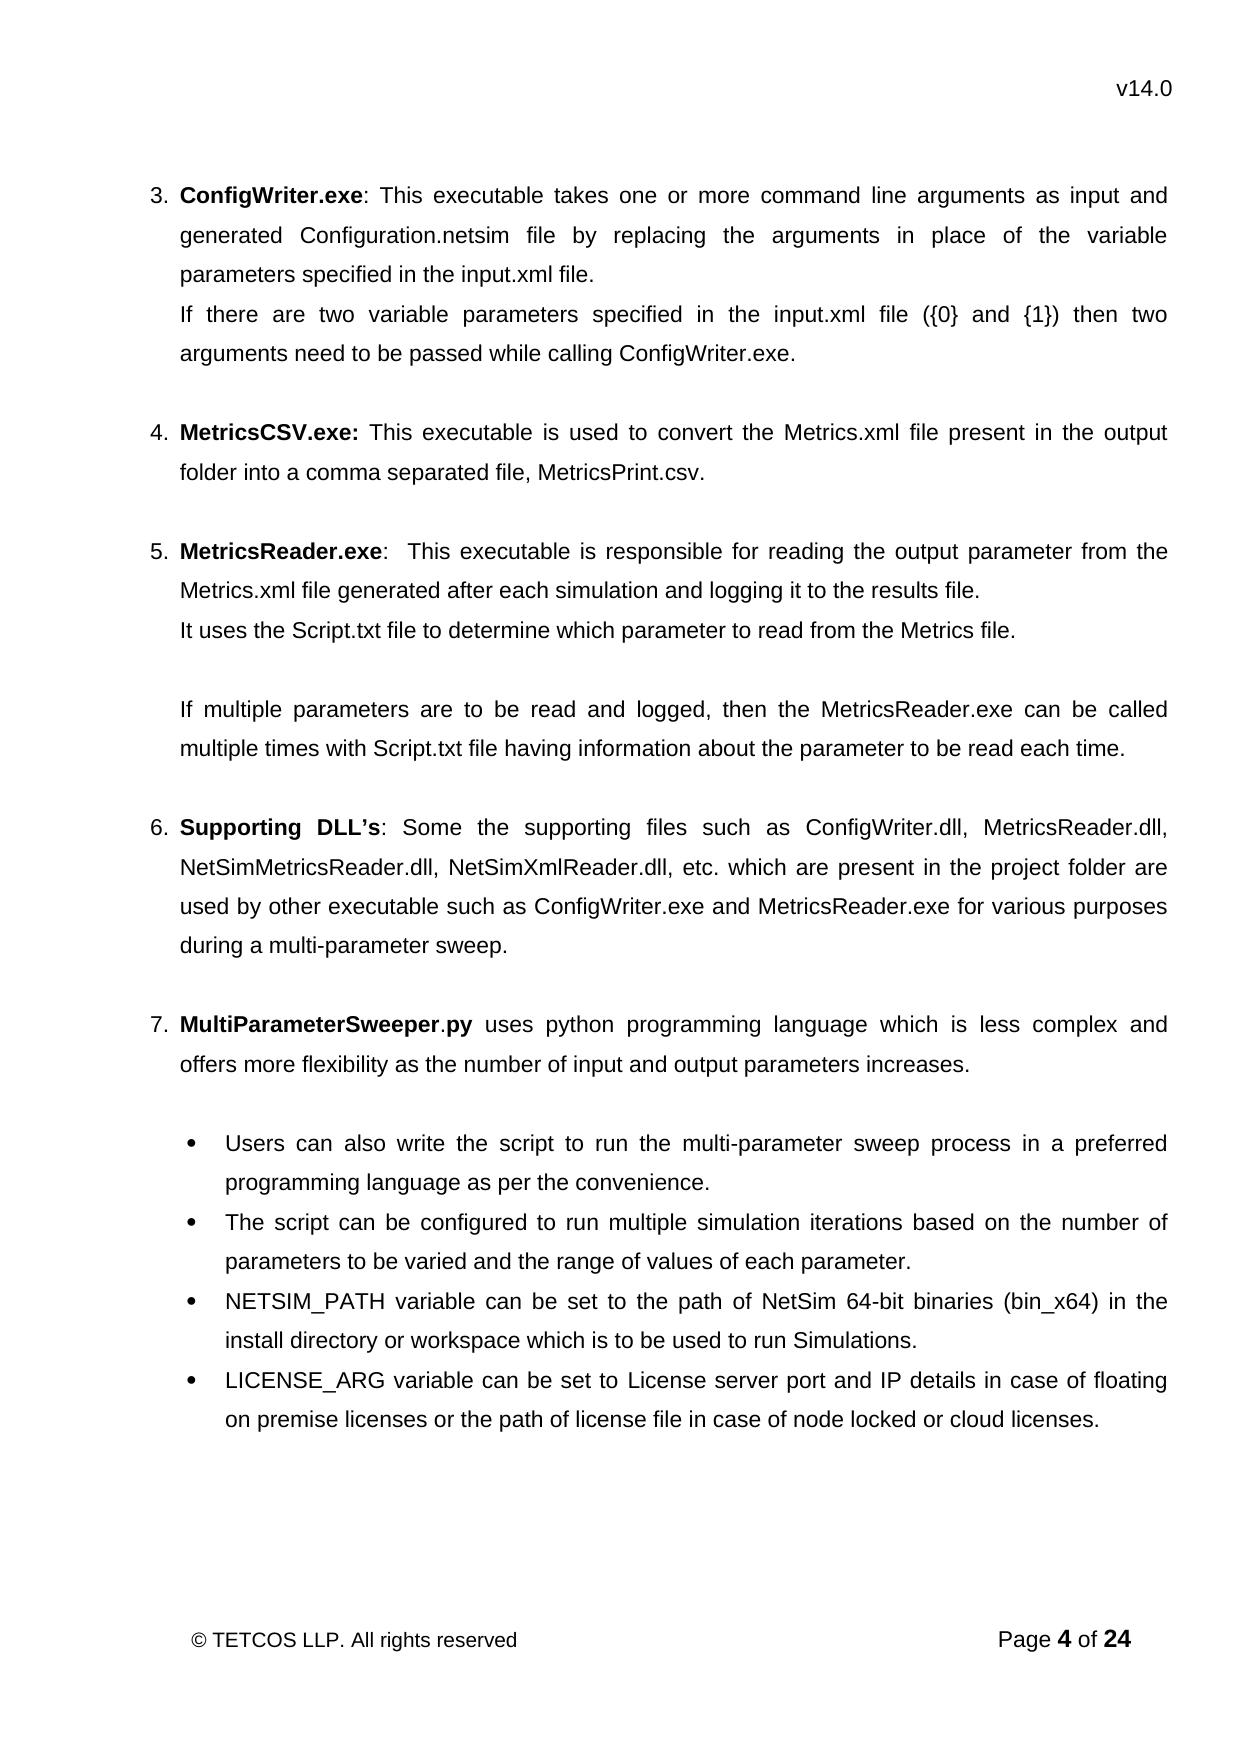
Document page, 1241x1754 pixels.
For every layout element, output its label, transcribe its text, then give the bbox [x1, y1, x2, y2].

list LICENSE_ARG variable can be set to License server port and IP details in case of floating on premise licenses or the path of license file in case of node locked or cloud licenses. [187, 1367, 1169, 1432]
list MultiParameterSweeper.py uses python programming language which is less complex and offers more flexibility as the number of input and output parameters increases. [150, 1011, 1169, 1077]
list MetricsReader.exe: This executable is responsible for reading the output parameter from the Metrics.xml file generated after each simulation and logging it to the results file. [150, 538, 1169, 603]
list The script can be configured to run multiple simulation iterations based on the number of parameters to be varied and the range of values of each parameter. [187, 1209, 1169, 1274]
list ConfigWriter.exe: This executable takes one or more command line arguments as input and generated Configuration.netsim file by replacing the arguments in place of the variable parameters specified in the input.xml file. [150, 182, 1169, 288]
list Users can also write the script to run the multi-parameter sweep process in a preferred programming language as per the convenience. [187, 1130, 1169, 1196]
list It uses the Script.txt file to determine which parameter to read from the Metrics file. [179, 617, 1169, 643]
list MetricsCSV.exe: This executable is used to convert the Metrics.xml file present in the output folder into a comma separated file, MetricsPrint.csv. [150, 419, 1169, 485]
list If multiple parameters are to be read and logged, then the MetricsReader.exe can be called multiple times with Script.txt file having information about the parameter to be read each time. [179, 696, 1169, 761]
list Supporting DLL’s: Some the supporting files such as ConfigWriter.dll, MetricsReader.dll, NetSimMetricsReader.dll, NetSimXmlReader.dll, etc. which are present in the project folder are used by other executable such as ConfigWriter.exe and MetricsReader.exe for various purposes during a multi-parameter sweep. [150, 814, 1169, 959]
list NETSIM_PATH variable can be set to the path of NetSim 64-bit binaries (bin_x64) in the install directory or workspace which is to be used to run Simulations. [187, 1288, 1169, 1353]
list If there are two variable parameters specified in the input.xml file ({0} and {1}) then two arguments need to be passed while calling ConfigWriter.exe. [179, 301, 1169, 367]
